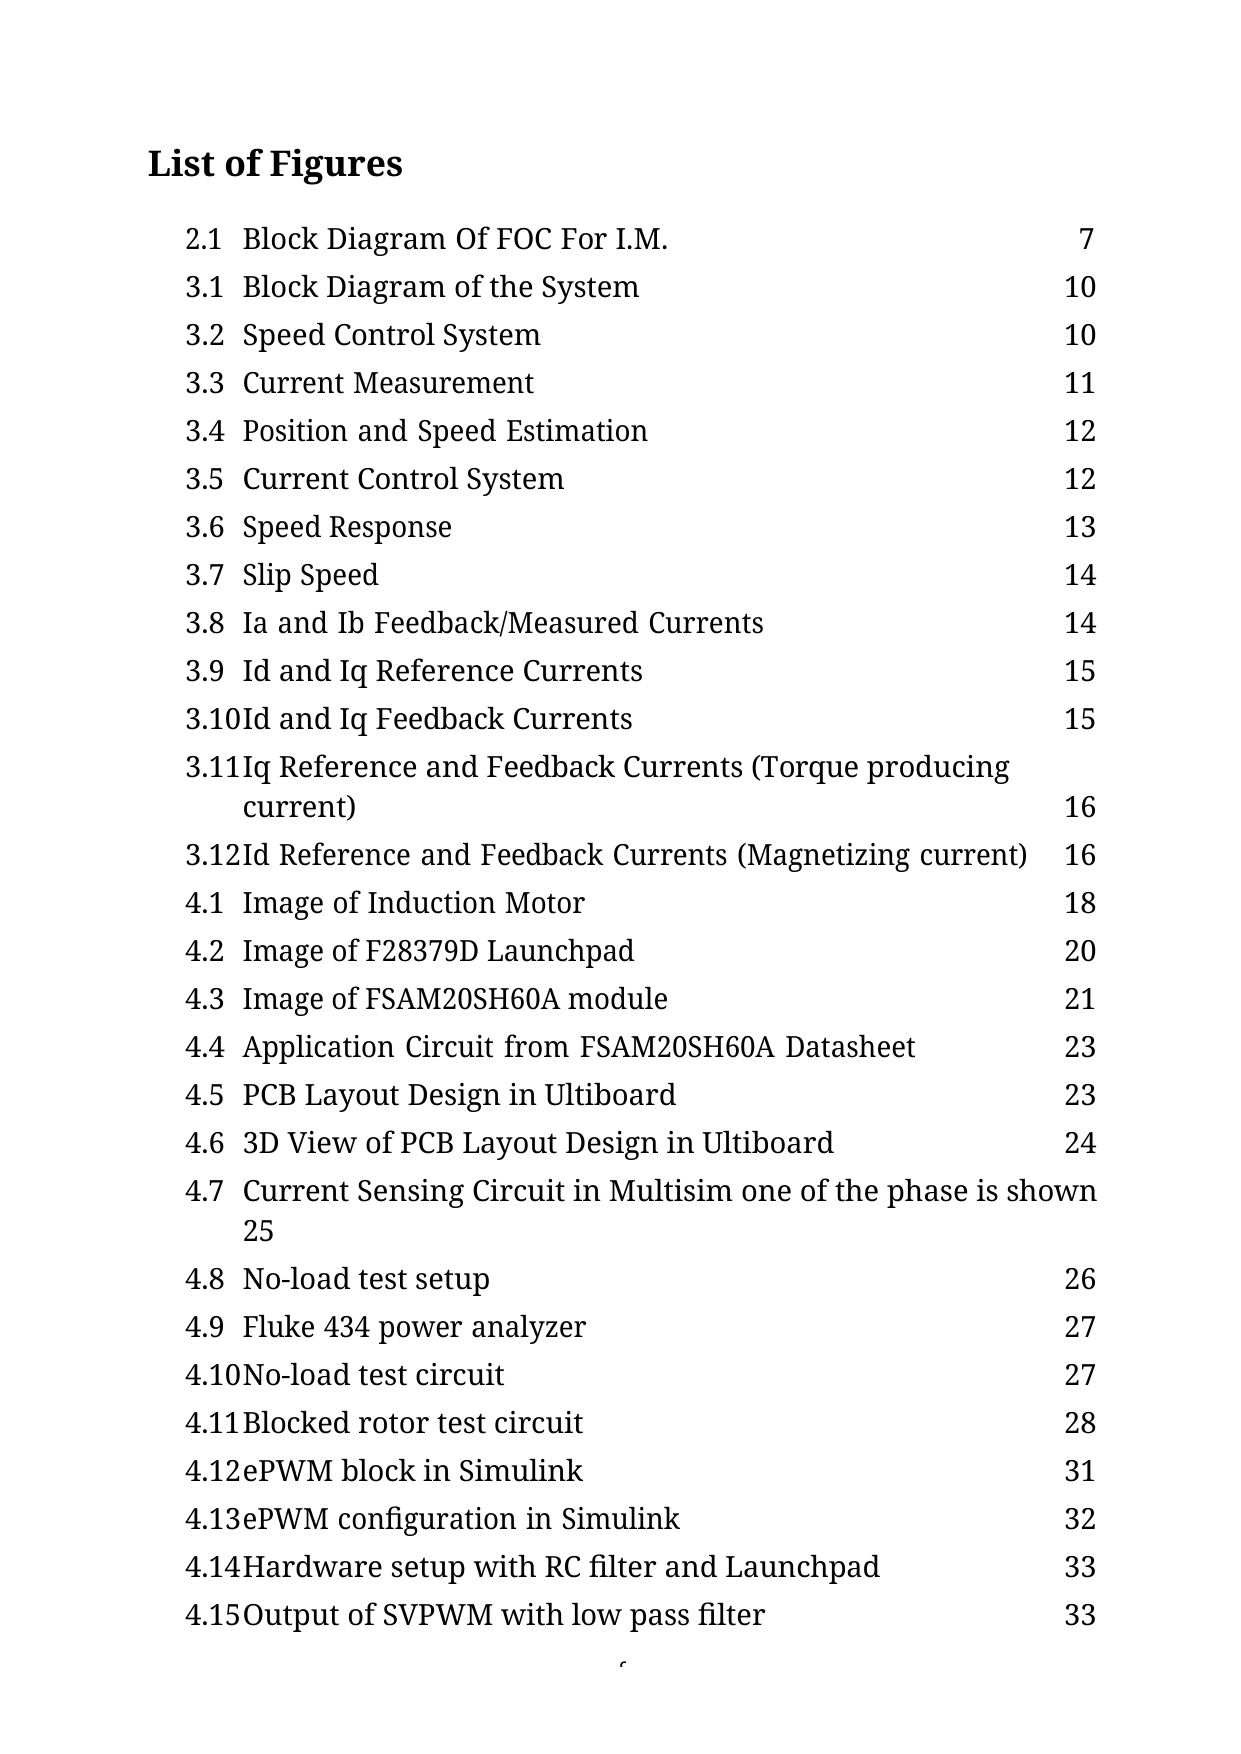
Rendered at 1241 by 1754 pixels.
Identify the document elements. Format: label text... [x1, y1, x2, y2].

subtitle List of Figures [148, 138, 1105, 187]
list Blocked rotor test circuit 28 [185, 1402, 1105, 1442]
list Image of Induction Motor 18 [185, 882, 1105, 922]
list Fluke 434 power analyzer 27 [185, 1306, 1105, 1346]
list Block Diagram of the System 10 [185, 266, 1105, 306]
list Current Control System 12 [185, 458, 1105, 498]
list Ia and Ib Feedback/Measured Currents 14 [185, 602, 1105, 642]
text 2.1 Block Diagram Of FOC For I.M. 7 [185, 218, 1105, 258]
list Application Circuit from FSAM20SH60A Datasheet 23 [185, 1026, 1105, 1066]
list ePWM configuration in Simulink 32 [185, 1498, 1105, 1538]
list Hardware setup with RC filter and Launchpad 33 [185, 1546, 1105, 1586]
list Output of SVPWM with low pass filter 33 [185, 1594, 1105, 1634]
list 3D View of PCB Layout Design in Ultiboard 24 [185, 1122, 1105, 1162]
list PCB Layout Design in Ultiboard 23 [185, 1074, 1105, 1114]
list Current Measurement 11 [185, 362, 1105, 402]
list Speed Response 13 [185, 506, 1105, 546]
list Speed Control System 10 [185, 314, 1105, 354]
list Iq Reference and Feedback Currents (Torque producing current) 16 [185, 746, 1105, 826]
list Id Reference and Feedback Currents (Magnetizing current) 16 [185, 834, 1105, 874]
list Image of F28379D Launchpad 20 [185, 930, 1105, 970]
list No-load test setup 26 [185, 1258, 1105, 1298]
list Id and Iq Feedback Currents 15 [185, 698, 1105, 738]
list No-load test circuit 27 [185, 1354, 1105, 1394]
list ePWM block in Simulink 31 [185, 1450, 1105, 1490]
list Image of FSAM20SH60A module 21 [185, 978, 1105, 1018]
list Id and Iq Reference Currents 15 [185, 650, 1105, 690]
list Current Sensing Circuit in Multisim one of the phase is shown 25 [185, 1170, 1105, 1250]
list Position and Speed Estimation 12 [185, 410, 1105, 450]
list Slip Speed 14 [185, 554, 1105, 594]
